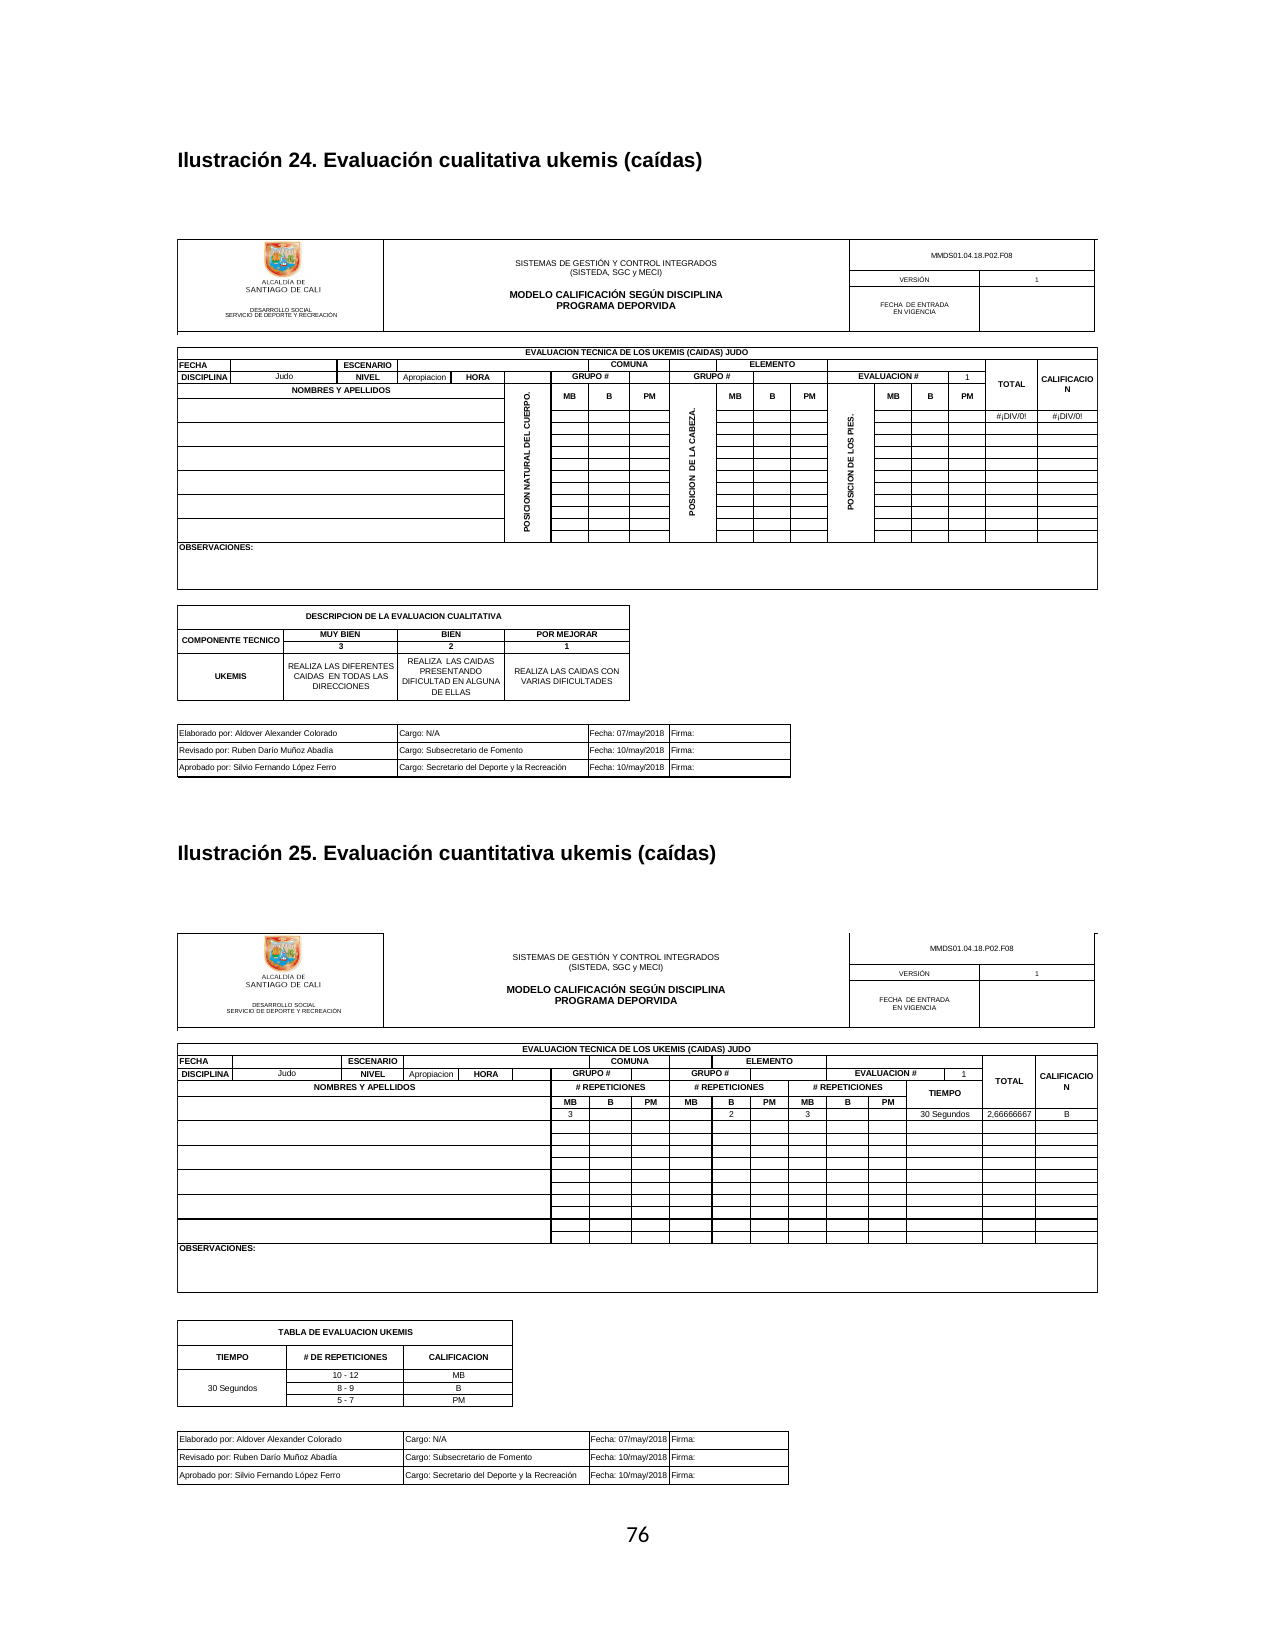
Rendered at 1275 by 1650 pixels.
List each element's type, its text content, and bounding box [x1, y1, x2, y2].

text Ilustración 25. Evaluación cuantitativa ukemis (caídas) [177, 841, 1098, 865]
text Ilustración 24. Evaluación cualitativa ukemis (caídas) [177, 148, 1098, 172]
